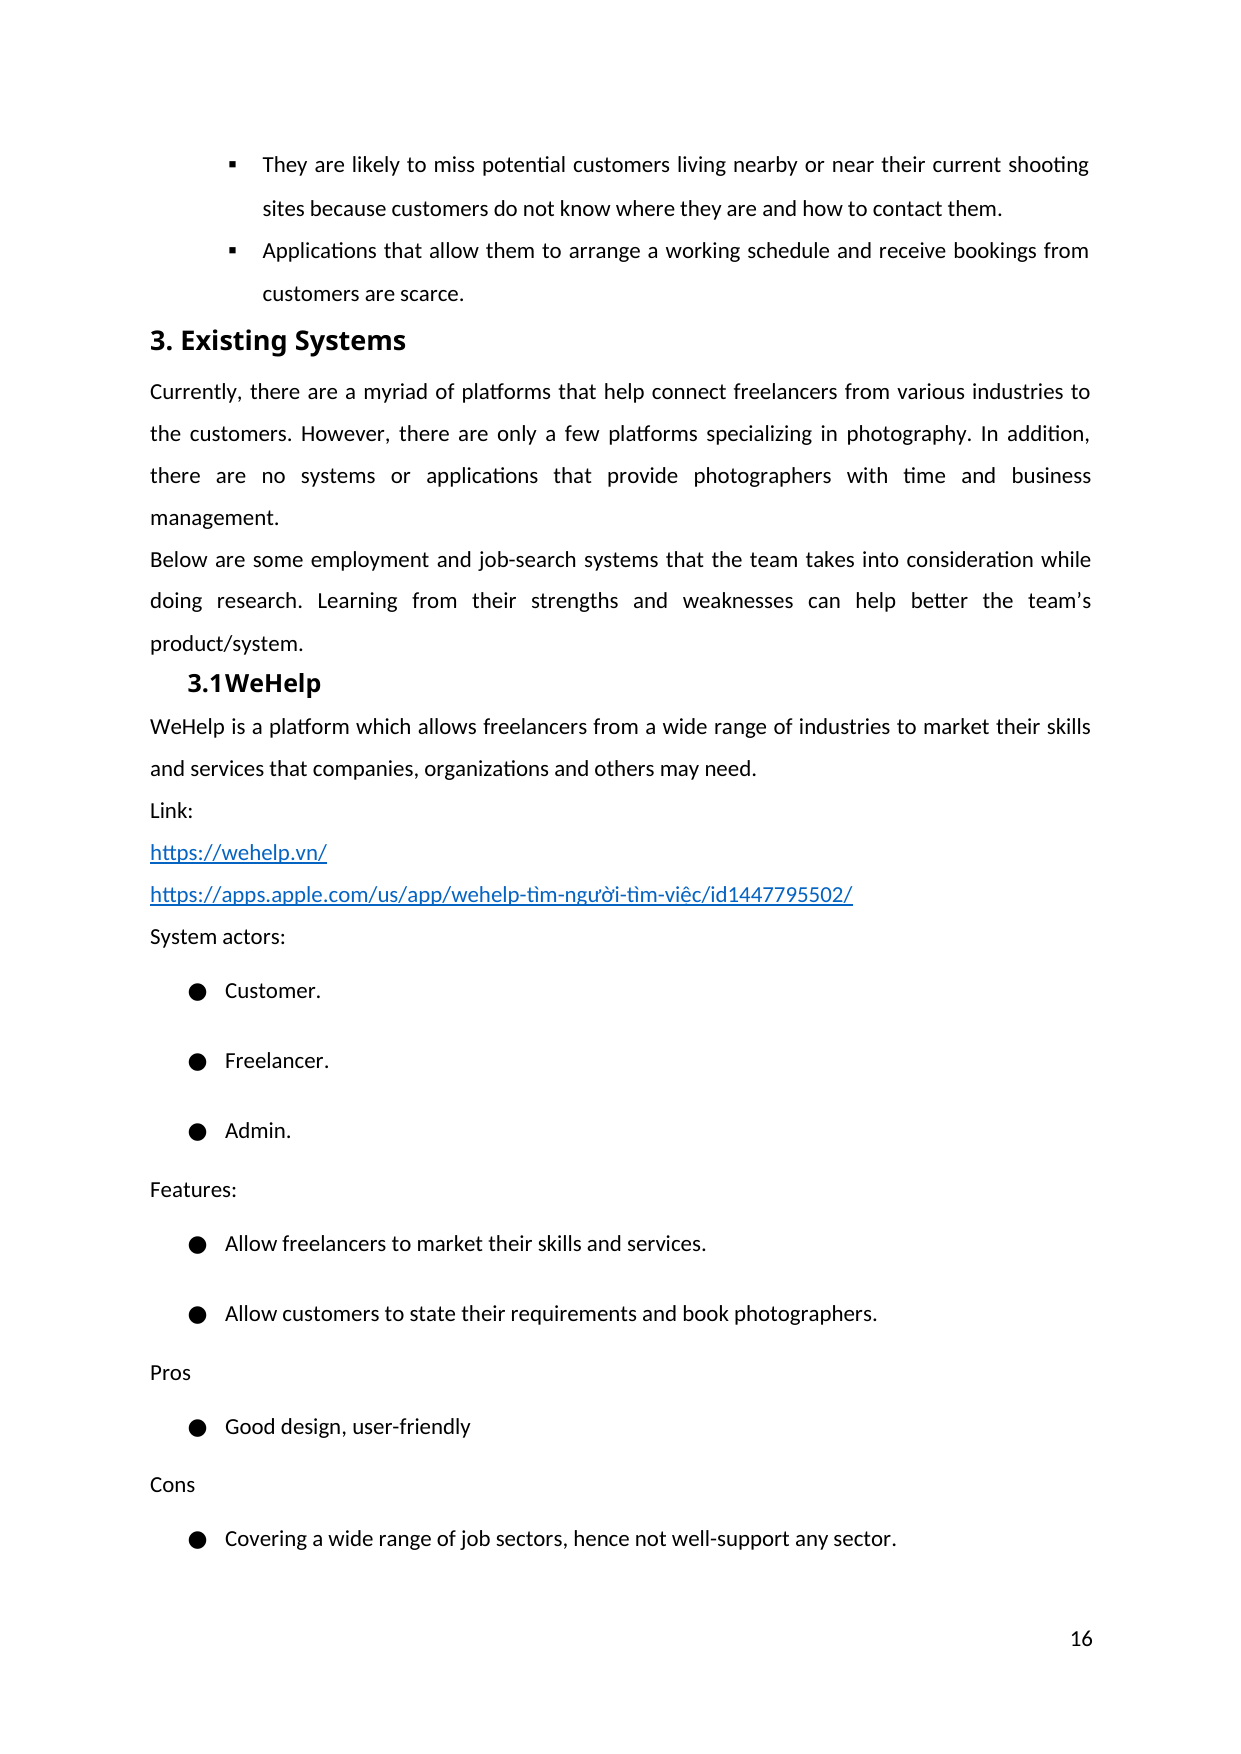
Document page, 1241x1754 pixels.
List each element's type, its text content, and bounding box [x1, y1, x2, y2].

list Freelancer. [187, 1034, 1093, 1082]
text Cons [150, 1471, 1093, 1499]
text Pros [150, 1358, 1093, 1386]
list Covering a wide range of job sectors, hence not well-support any sector. [187, 1513, 1093, 1559]
list Good design, user-friendly [187, 1400, 1093, 1447]
list Admin. [187, 1105, 1093, 1152]
list Applications that allow them to arrange a working schedule and receive bookings from customers are scarce. [225, 236, 1091, 307]
text System actors: [150, 922, 1093, 950]
list Customer. [187, 964, 1093, 1011]
text https://wehelp.vn/ [150, 838, 1093, 866]
text Features: [150, 1175, 1093, 1203]
text Below are some employment and job-search systems that the team takes into consideration while doing research. Learning from their strengths and weaknesses can help better the team’s product/system. [150, 545, 1093, 657]
list They are likely to miss potential customers living nearby or near their current shooting sites because customers do not know where they are and how to contact them. [225, 150, 1091, 222]
text WeHelp is a platform which allows freelancers from a wide range of industries to market their skills and services that companies, organizations and others may need. [150, 712, 1093, 782]
text Link: [150, 796, 1093, 824]
list Allow freelancers to market their skills and services. [187, 1217, 1093, 1264]
list WeHelp [187, 671, 1093, 698]
text https://apps.apple.com/us/app/wehelp-tìm-người-tìm-việc/id1447795502/ [150, 880, 1093, 908]
subtitle 3. Existing Systems [150, 321, 1093, 358]
list Allow customers to state their requirements and book photographers. [187, 1288, 1093, 1335]
text Currently, there are a myriad of platforms that help connect freelancers from various industries to the customers. However, there are only a few platforms specializing in photography. In addition, there are no systems or applications that provide photographers with time and business management. [150, 377, 1093, 531]
